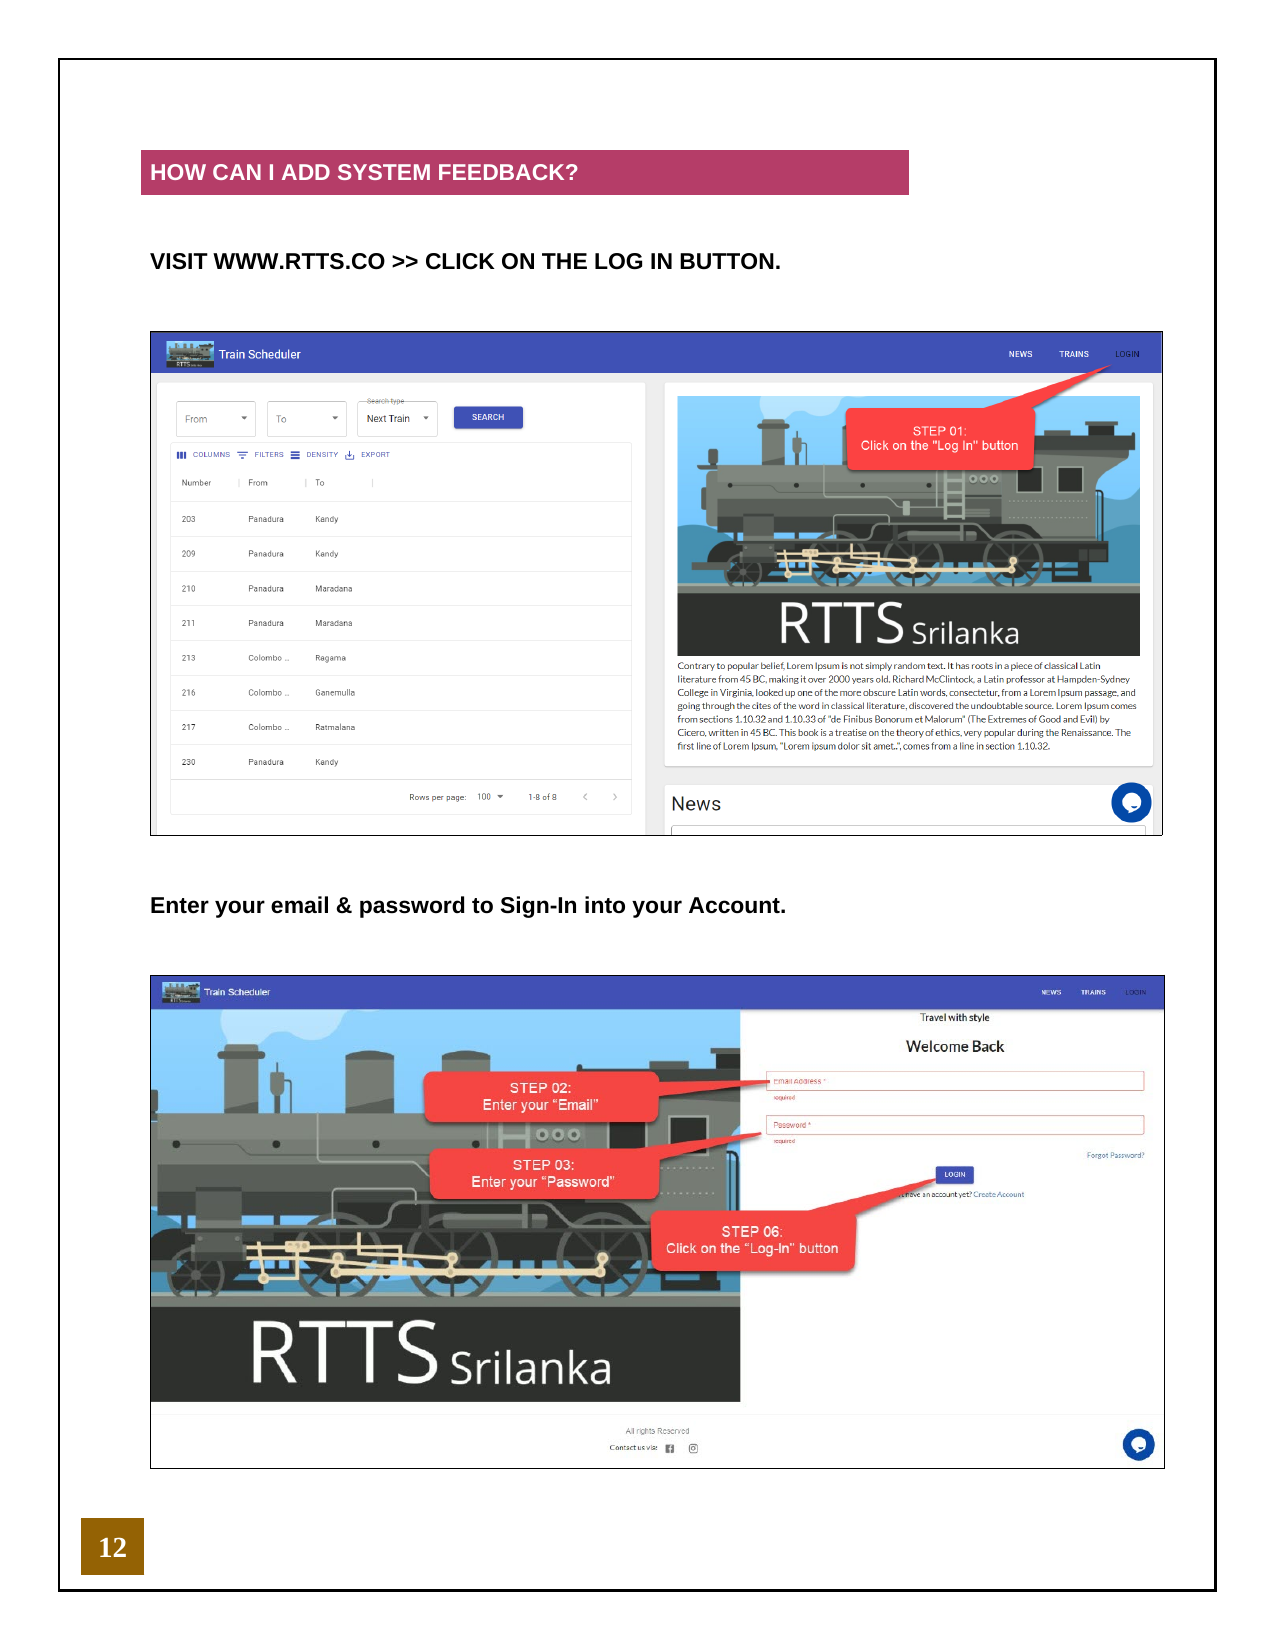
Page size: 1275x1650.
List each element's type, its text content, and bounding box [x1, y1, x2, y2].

picture [151, 976, 1164, 1468]
picture [151, 332, 1162, 835]
text Enter your email & password to Sign-In into your Account. [150, 892, 900, 918]
text Visit www.RTTS.co >> Click on the Log In button. [150, 248, 900, 274]
subtitle How can I Add System Feedback? [142, 151, 908, 194]
